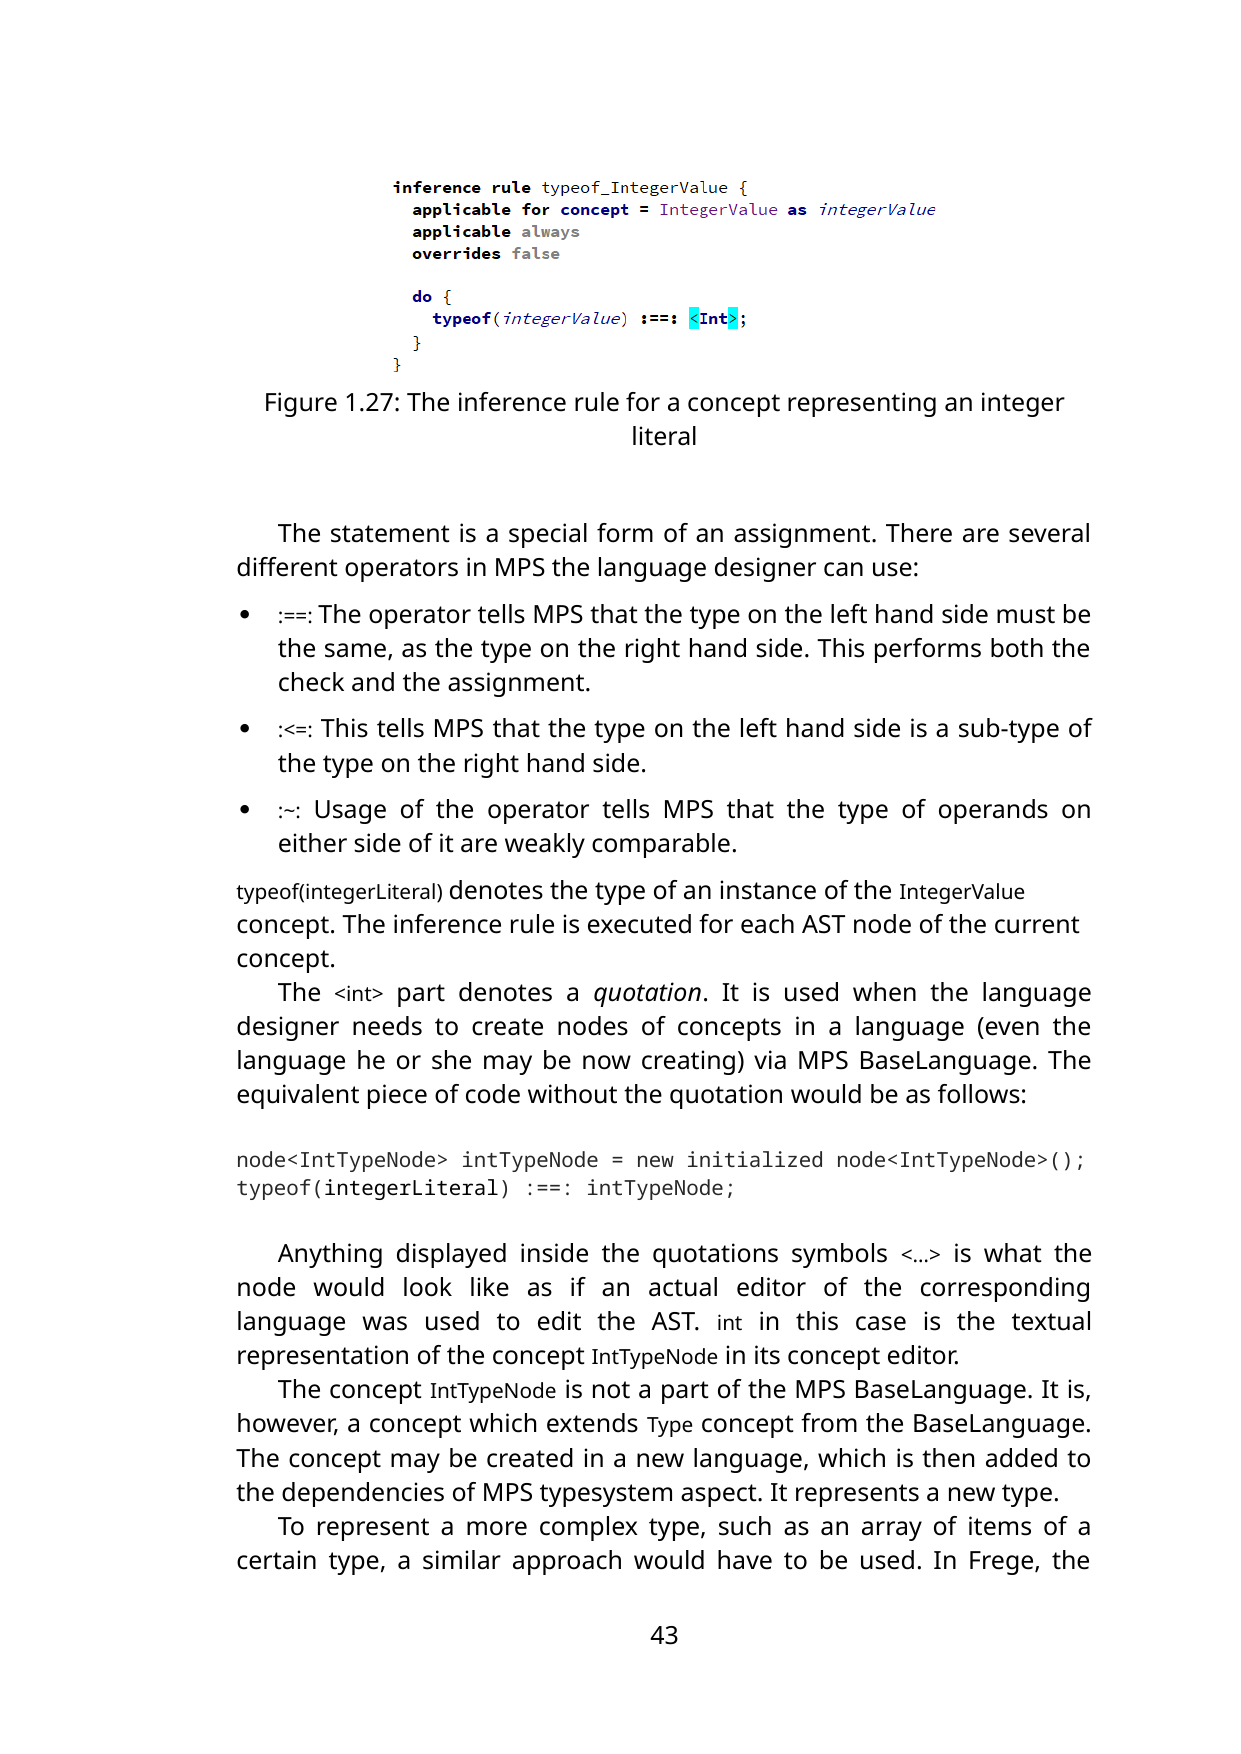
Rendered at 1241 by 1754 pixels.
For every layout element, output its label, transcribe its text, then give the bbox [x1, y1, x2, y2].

text Anything displayed inside the quotations symbols <…> is what the node would look like as if an actual editor of the corresponding language was used to edit the AST. int in this case is the textual representation of the concept IntTypeNode in its concept editor. [236, 1236, 1092, 1372]
text :<=: This tells MPS that the type on the left hand side is a sub-type of the type on the right hand side. [240, 711, 1092, 779]
text Figure 1.27: The inference rule for a concept representing an integer literal [236, 384, 1092, 453]
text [236, 1508, 1092, 1576]
text typeof(integerLiteral) denotes the type of an instance of the IntegerValue concept. The inference rule is executed for each AST node of the current concept. [236, 872, 1092, 974]
text The concept IntTypeNode is not a part of the MPS BaseLanguage. It is, however, a concept which extends Type concept from the BaseLanguage. The concept may be created in a new language, which is then added to the dependencies of MPS typesystem aspect. It represents a new type. [236, 1372, 1092, 1508]
text typeof(integerLiteral) :==: intTypeNode; [236, 1173, 1092, 1202]
text The statement is a special form of an assignment. There are several different operators in MPS the language designer can use: [236, 516, 1092, 584]
picture [393, 181, 936, 372]
text node<IntTypeNode> intTypeNode = new initialized node<IntTypeNode>(); [236, 1145, 1092, 1173]
text :==: The operator tells MPS that the type on the left hand side must be the same, as the type on the right hand side. This performs both the check and the assignment. [240, 596, 1092, 699]
text The <int> part denotes a quotation. It is used when the language designer needs to create nodes of concepts in a language (even the language he or she may be now creating) via MPS BaseLanguage. The equivalent piece of code without the quotation would be as follows: [236, 974, 1092, 1111]
text :~: Usage of the operator tells MPS that the type of operands on either side of it are weakly comparable. [240, 792, 1092, 860]
